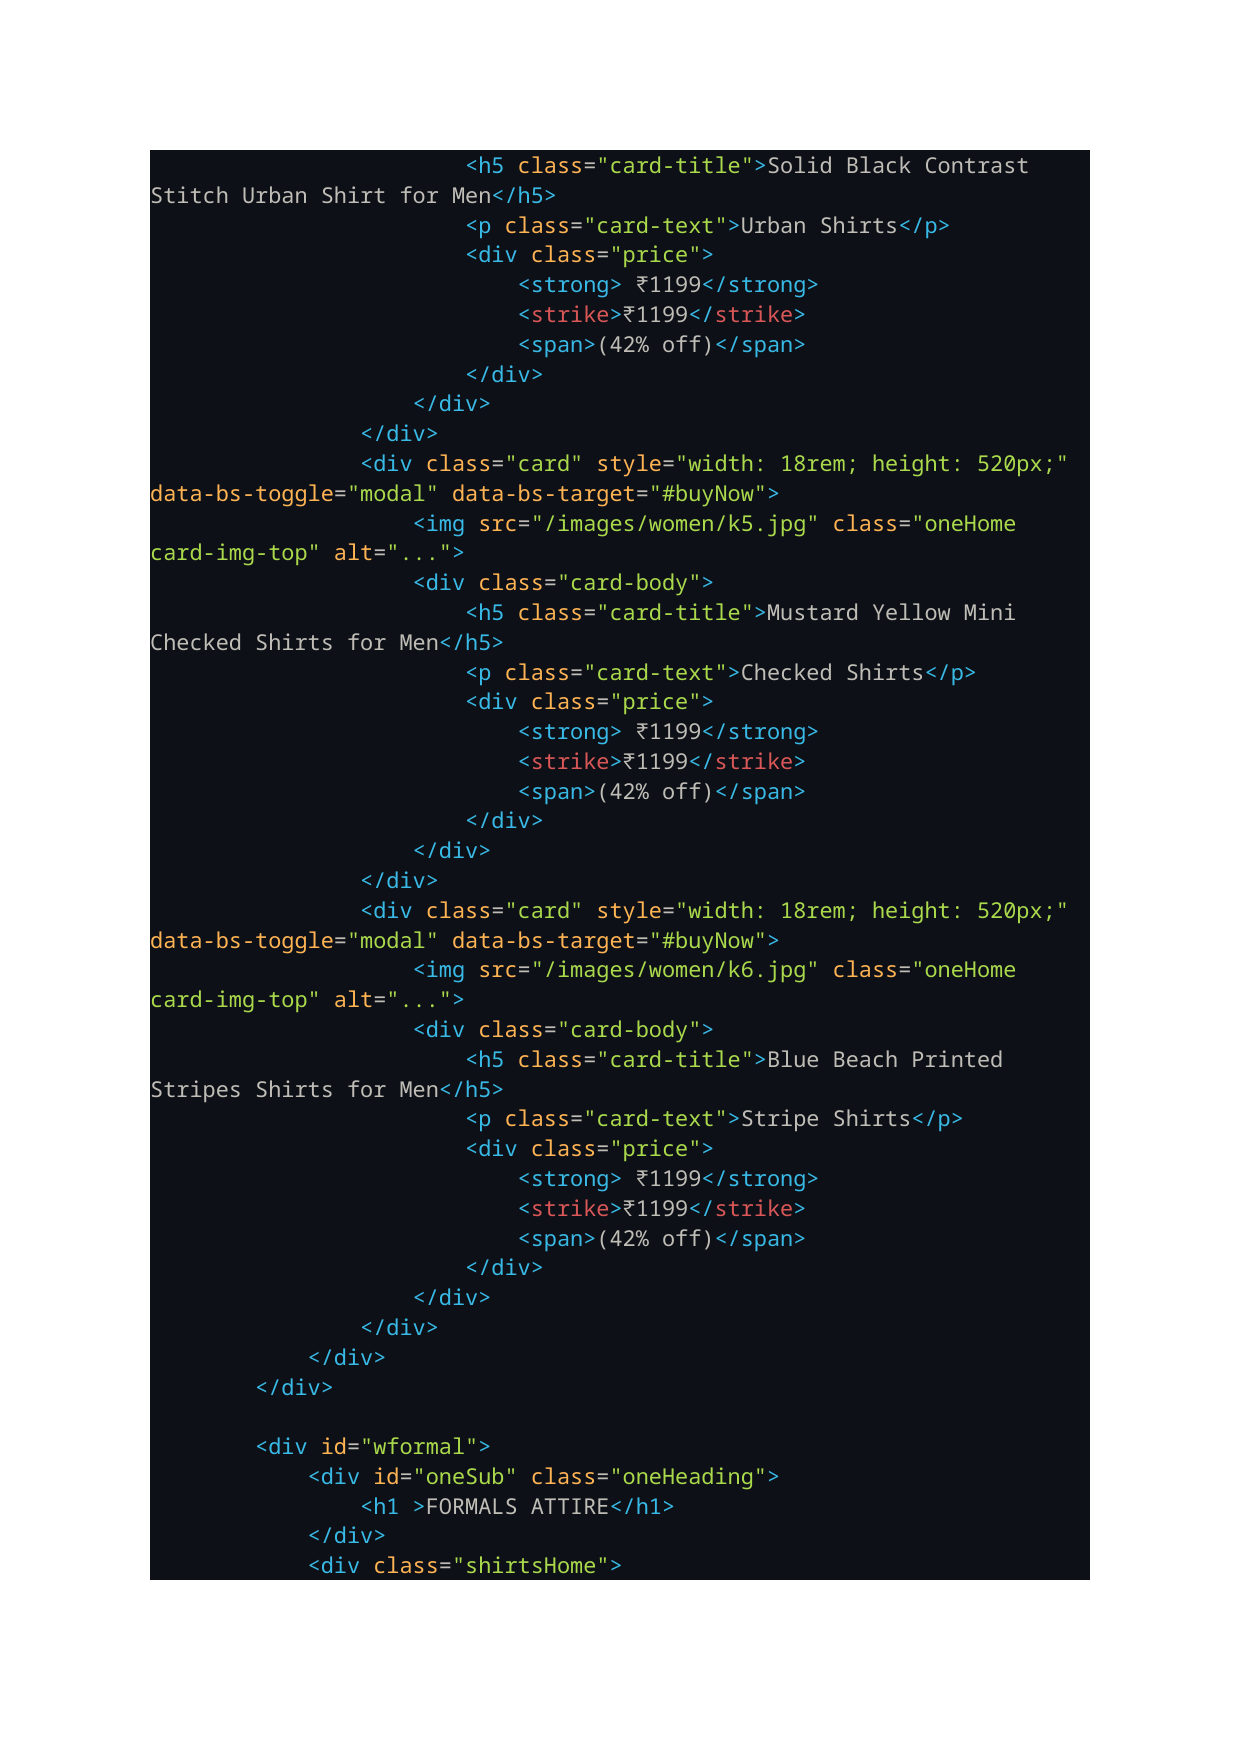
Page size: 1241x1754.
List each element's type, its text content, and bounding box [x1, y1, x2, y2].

text </div> [150, 1371, 1090, 1401]
text </div> [150, 1520, 1090, 1550]
text </div> [150, 865, 1090, 895]
text <span>(42% off)</span> [150, 1222, 1090, 1252]
text </div> [150, 1342, 1090, 1371]
text <p class="card-text">Stripe Shirts</p> [150, 1103, 1090, 1133]
text <div class="shirtsHome"> [150, 1550, 1090, 1580]
text <div id="oneSub" class="oneHeading"> [150, 1461, 1090, 1491]
text <h5 class="card-title">Mustard Yellow Mini Checked Shirts for Men</h5> [150, 597, 1090, 656]
text <div class="price"> [150, 1133, 1090, 1163]
text </div> [150, 835, 1090, 865]
text <strong> ₹1199</strong> [150, 269, 1090, 299]
text </div> [150, 388, 1090, 418]
text <strike>₹1199</strike> [150, 299, 1090, 329]
text <h1 >FORMALS ATTIRE</h1> [150, 1491, 1090, 1520]
text <div class="card-body"> [150, 567, 1090, 597]
text <strike>₹1199</strike> [150, 1193, 1090, 1222]
text <strong> ₹1199</strong> [150, 716, 1090, 746]
text </div> [150, 1282, 1090, 1312]
text <strong> ₹1199</strong> [150, 1163, 1090, 1193]
text <p class="card-text">Urban Shirts</p> [150, 209, 1090, 239]
text <div class="price"> [150, 239, 1090, 269]
text <span>(42% off)</span> [150, 776, 1090, 805]
text <img src="/images/women/k6.jpg" class="oneHome card-img-top" alt="..."> [150, 954, 1090, 1014]
text <div class="card-body"> [150, 1014, 1090, 1044]
text <div id="wformal"> [150, 1431, 1090, 1461]
text <p class="card-text">Checked Shirts</p> [150, 656, 1090, 686]
text <div class="card" style="width: 18rem; height: 520px;" data-bs-toggle="modal" data-bs-target="#buyNow"> [150, 895, 1090, 954]
text </div> [150, 418, 1090, 448]
text <span>(42% off)</span> [150, 329, 1090, 358]
text </div> [150, 1252, 1090, 1282]
text <h5 class="card-title">Solid Black Contrast Stitch Urban Shirt for Men</h5> [150, 150, 1090, 209]
text </div> [150, 358, 1090, 388]
text </div> [150, 1312, 1090, 1342]
text <div class="card" style="width: 18rem; height: 520px;" data-bs-toggle="modal" data-bs-target="#buyNow"> [150, 448, 1090, 507]
text <img src="/images/women/k5.jpg" class="oneHome card-img-top" alt="..."> [150, 507, 1090, 567]
text <strike>₹1199</strike> [150, 746, 1090, 776]
text <h5 class="card-title">Blue Beach Printed Stripes Shirts for Men</h5> [150, 1044, 1090, 1103]
text <div class="price"> [150, 686, 1090, 716]
text </div> [150, 805, 1090, 835]
